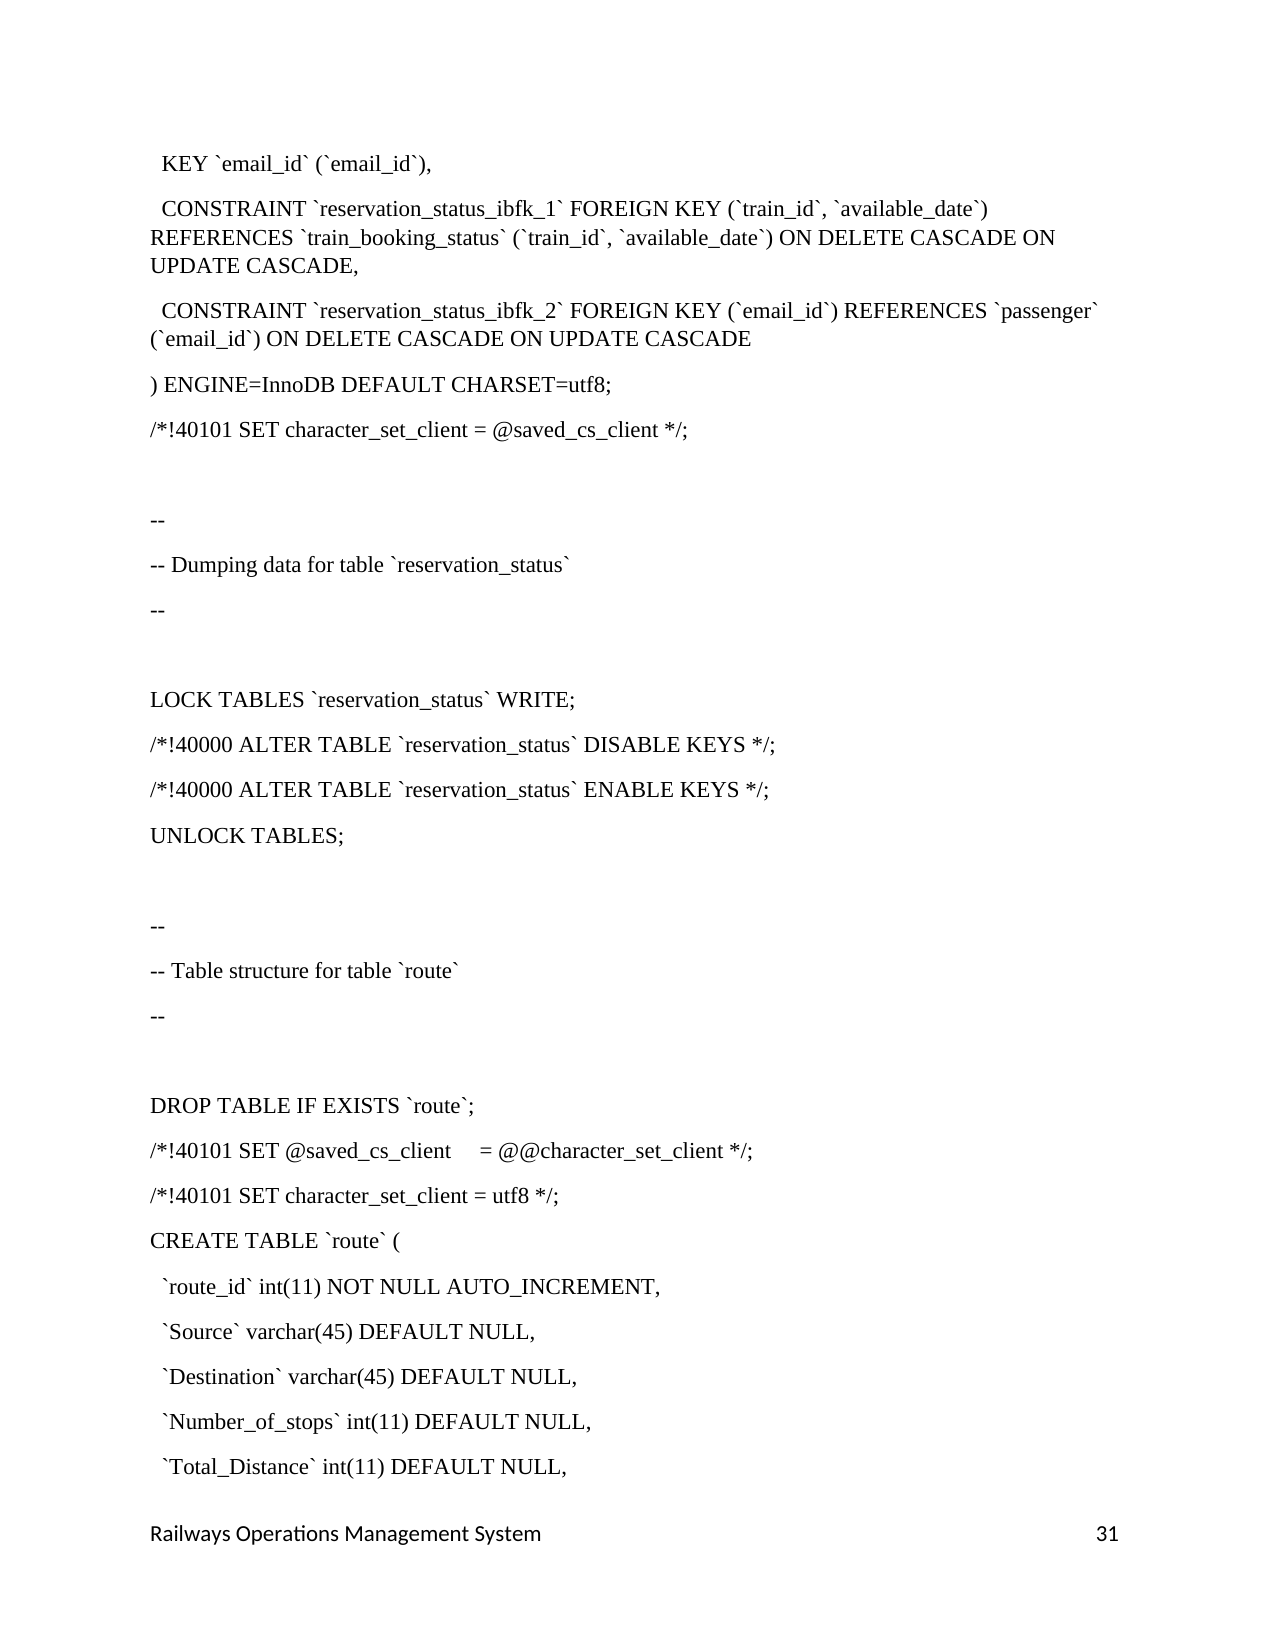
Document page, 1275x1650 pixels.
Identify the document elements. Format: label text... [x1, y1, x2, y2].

text `route_id` int(11) NOT NULL AUTO_INCREMENT, [150, 1273, 1125, 1299]
text KEY `email_id` (`email_id`), [150, 150, 1125, 176]
text UNLOCK TABLES; [150, 822, 1125, 848]
text `Total_Distance` int(11) DEFAULT NULL, [150, 1453, 1125, 1479]
text -- Table structure for table `route` [150, 957, 1125, 983]
text `Source` varchar(45) DEFAULT NULL, [150, 1318, 1125, 1344]
text -- [150, 1002, 1125, 1028]
text -- Dumping data for table `reservation_status` [150, 551, 1125, 577]
text `Number_of_stops` int(11) DEFAULT NULL, [150, 1408, 1125, 1434]
text /*!40101 SET character_set_client = @saved_cs_client */; [150, 416, 1125, 442]
text /*!40101 SET character_set_client = utf8 */; [150, 1182, 1125, 1209]
text CREATE TABLE `route` ( [150, 1228, 1125, 1254]
text -- [150, 596, 1125, 622]
text CONSTRAINT `reservation_status_ibfk_2` FOREIGN KEY (`email_id`) REFERENCES `passenger` (`email_id`) ON DELETE CASCADE ON UPDATE CASCADE [150, 297, 1125, 352]
text /*!40000 ALTER TABLE `reservation_status` DISABLE KEYS */; [150, 731, 1125, 758]
text /*!40000 ALTER TABLE `reservation_status` ENABLE KEYS */; [150, 777, 1125, 803]
text /*!40101 SET @saved_cs_client = @@character_set_client */; [150, 1137, 1125, 1164]
text ) ENGINE=InnoDB DEFAULT CHARSET=utf8; [150, 371, 1125, 397]
text -- [150, 912, 1125, 938]
text `Destination` varchar(45) DEFAULT NULL, [150, 1363, 1125, 1389]
text LOCK TABLES `reservation_status` WRITE; [150, 686, 1125, 713]
text -- [150, 506, 1125, 532]
text DROP TABLE IF EXISTS `route`; [150, 1092, 1125, 1119]
text CONSTRAINT `reservation_status_ibfk_1` FOREIGN KEY (`train_id`, `available_date`) REFERENCES `train_booking_status` (`train_id`, `available_date`) ON DELETE CASCADE ON UPDATE CASCADE, [150, 195, 1125, 278]
